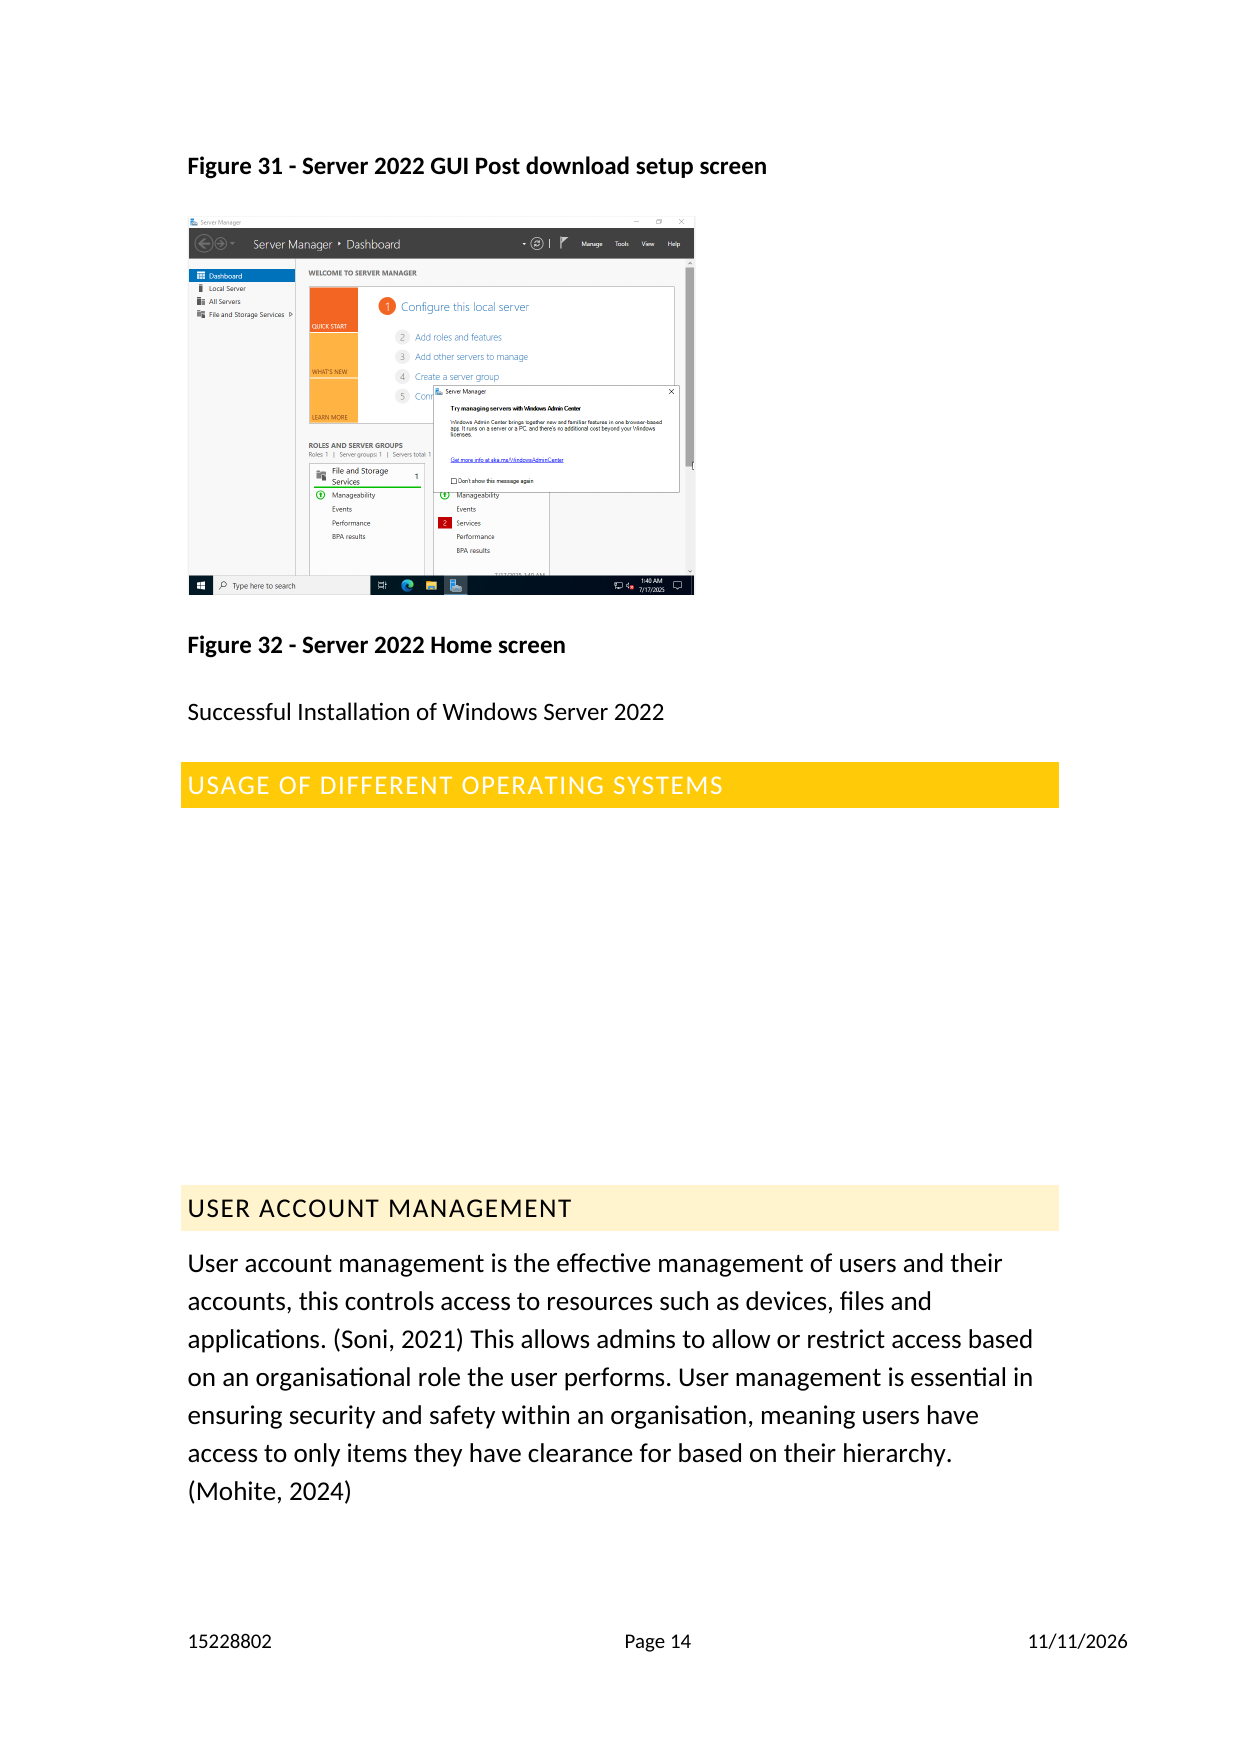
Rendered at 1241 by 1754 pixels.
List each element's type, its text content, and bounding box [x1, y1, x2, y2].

subtitle usage of different operating systems [188, 768, 1053, 801]
text Figure 31 - Server 2022 GUI Post download setup screen [187, 150, 1053, 181]
text Successful Installation of Windows Server 2022 [187, 696, 1053, 726]
subtitle User Account Management [188, 1192, 1053, 1225]
text Figure 32 - Server 2022 Home screen [187, 629, 1053, 660]
text User account management is the effective management of users and their accounts, this controls access to resources such as devices, files and applications. (Soni, 2021) This allows admins to allow or restrict access based on an organisational role the user performs. User management is essential in ensuring security and safety within an organisation, meaning users have access to only items they have clearance for based on their hierarchy. (Mohite, 2024) [187, 1246, 1053, 1507]
picture [187, 216, 696, 595]
